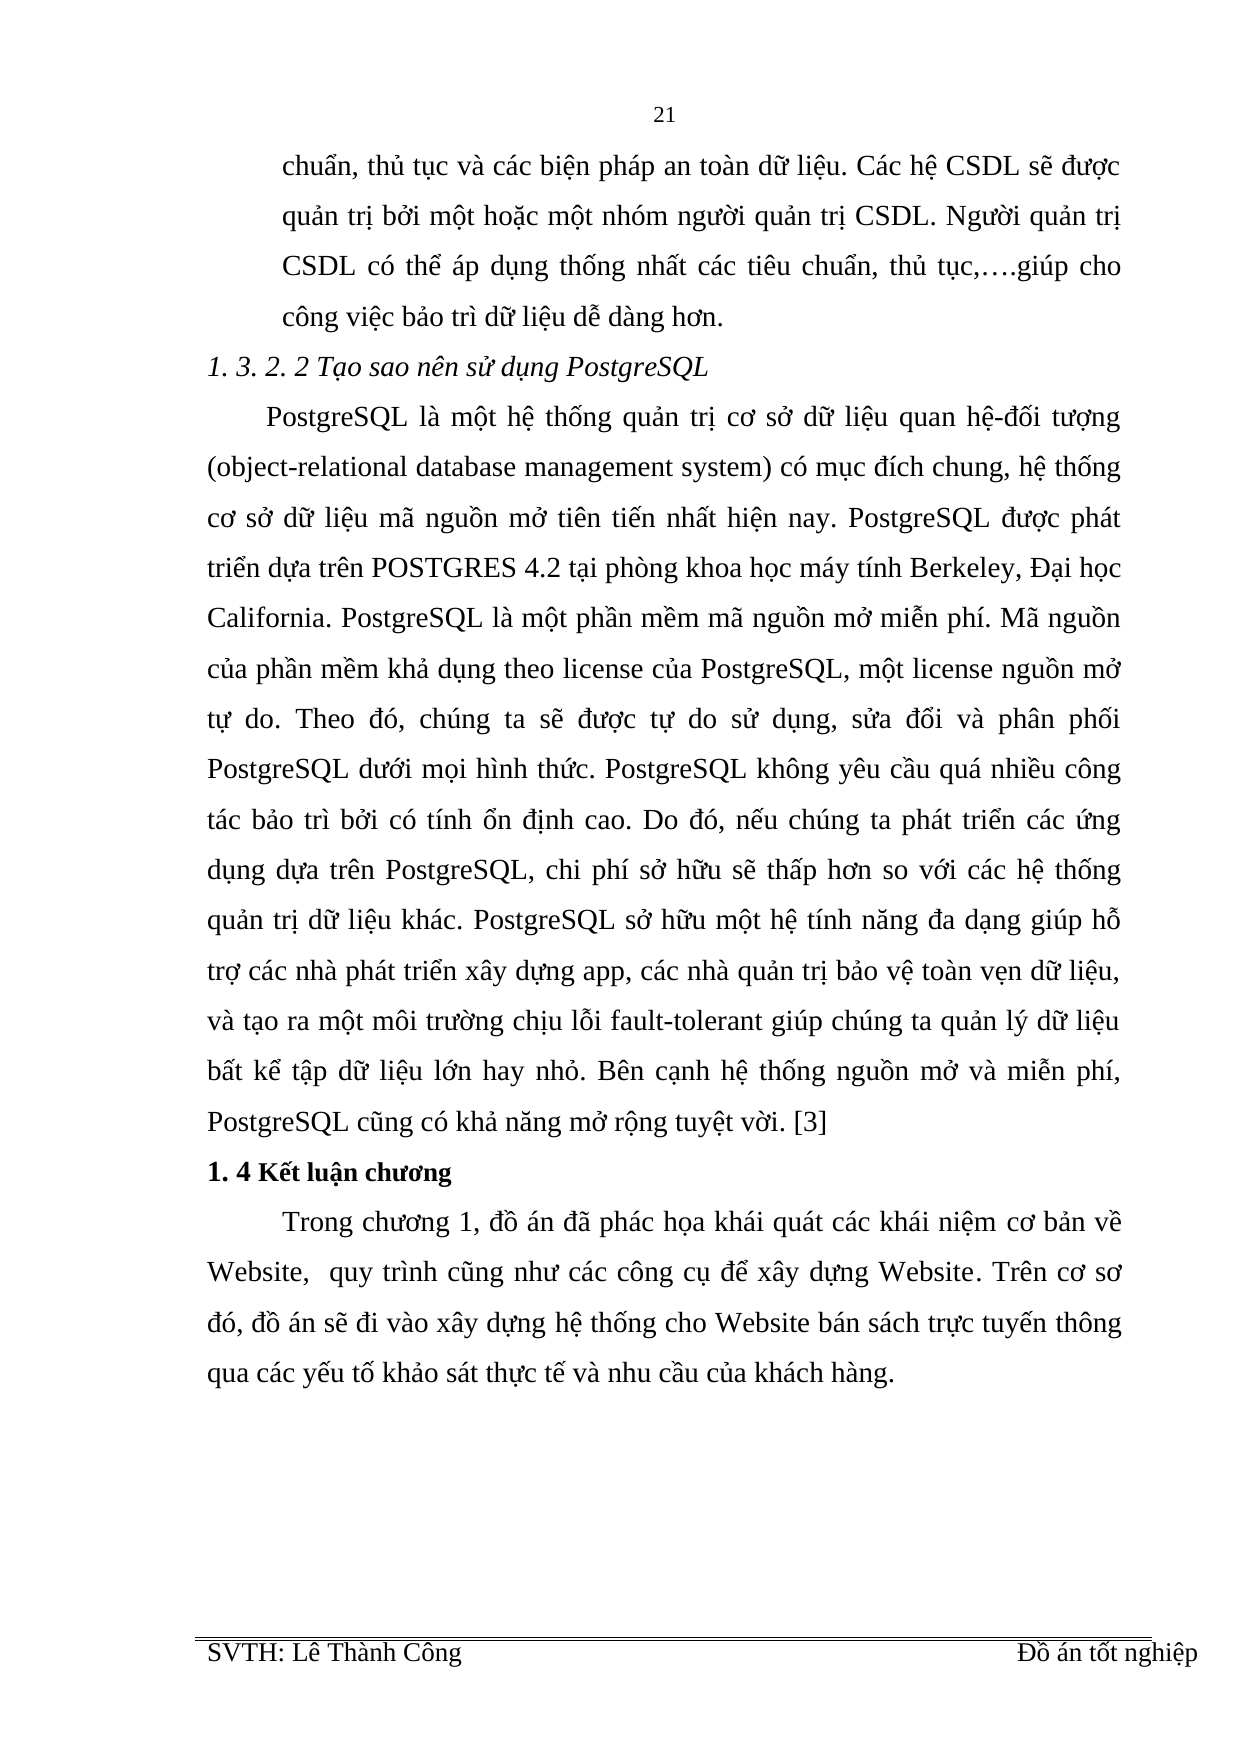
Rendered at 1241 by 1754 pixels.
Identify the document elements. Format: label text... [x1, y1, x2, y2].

subtitle Kết luận chương [207, 1154, 1122, 1187]
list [244, 148, 1122, 332]
text Trong chương 1, đồ án đã phác họa khái quát các khái niệm cơ bản về Website, quy trình cũng như các công cụ để xây dựng Website. Trên cơ sơ đó, đồ án sẽ đi vào xây dựng hệ thống cho Website bán sách trực tuyến thông qua các yếu tố khảo sát thực tế và nhu cầu của khách hàng. [207, 1204, 1122, 1389]
subtitle Tạo sao nên sử dụng PostgreSQL [207, 349, 1122, 382]
text PostgreSQL là một hệ thống quản trị cơ sở dữ liệu quan hệ-đối tượng (object-relational database management system) có mục đích chung, hệ thống cơ sở dữ liệu mã nguồn mở tiên tiến nhất hiện nay. PostgreSQL được phát triển dựa trên POSTGRES 4.2 tại phòng khoa học máy tính Berkeley, Đại học California. PostgreSQL là một phần mềm mã nguồn mở miễn phí. Mã nguồn của phần mềm khả dụng theo license của PostgreSQL, một license nguồn mở tự do. Theo đó, chúng ta sẽ được tự do sử dụng, sửa đổi và phân phối PostgreSQL dưới mọi hình thức. PostgreSQL không yêu cầu quá nhiều công tác bảo trì bởi có tính ổn định cao. Do đó, nếu chúng ta phát triển các ứng dụng dựa trên PostgreSQL, chi phí sở hữu sẽ thấp hơn so với các hệ thống quản trị dữ liệu khác. PostgreSQL sở hữu một hệ tính năng đa dạng giúp hỗ trợ các nhà phát triển xây dựng app, các nhà quản trị bảo vệ toàn vẹn dữ liệu, và tạo ra một môi trường chịu lỗi fault-tolerant giúp chúng ta quản lý dữ liệu bất kể tập dữ liệu lớn hay nhỏ. Bên cạnh hệ thống nguồn mở và miễn phí, PostgreSQL cũng có khả năng mở rộng tuyệt vời. [207, 399, 1122, 1137]
